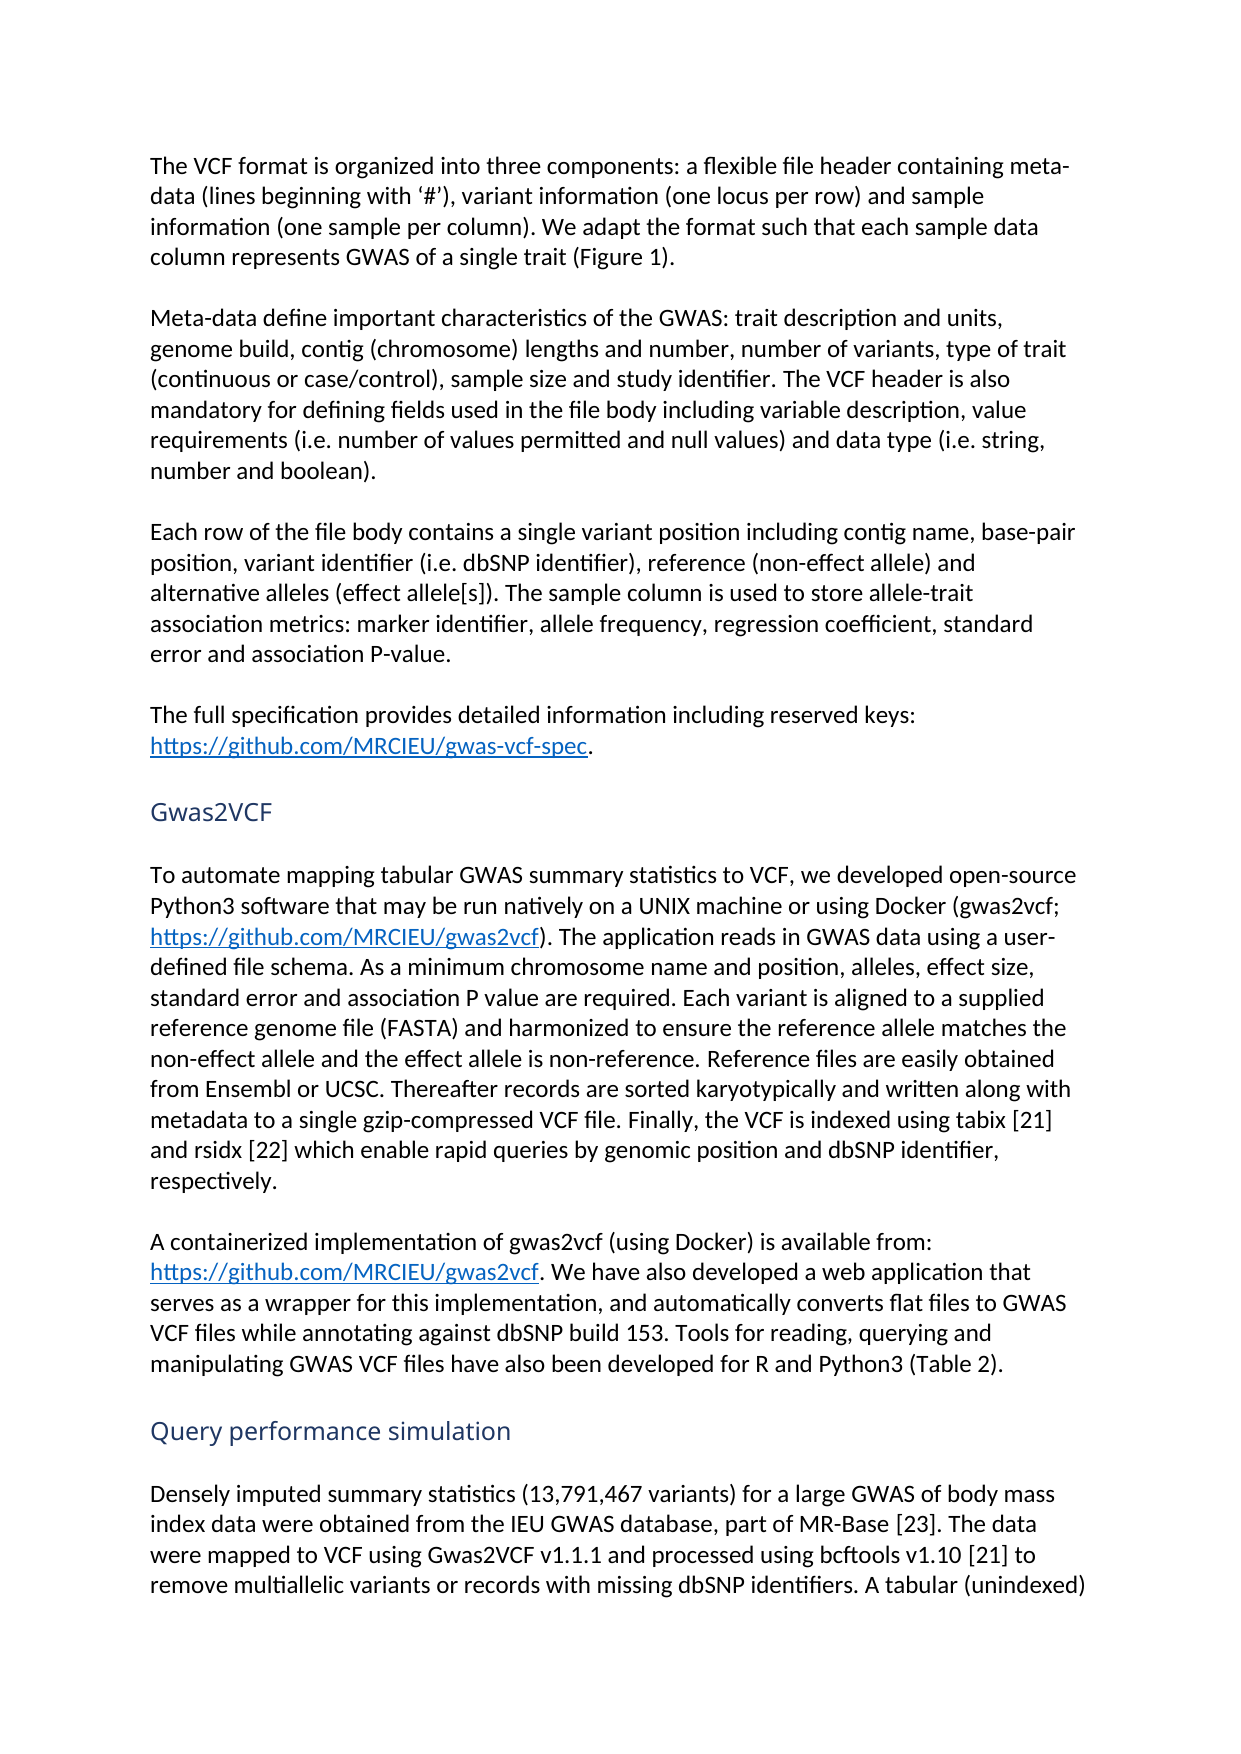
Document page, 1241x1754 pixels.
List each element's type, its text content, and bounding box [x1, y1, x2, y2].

text Meta-data define important characteristics of the GWAS: trait description and units, genome build, contig (chromosome) lengths and number, number of variants, type of trait (continuous or case/control), sample size and study identifier. The VCF header is also mandatory for defining fields used in the file body including variable description, value requirements (i.e. number of values permitted and null values) and data type (i.e. string, number and boolean). [150, 303, 1090, 486]
text The VCF format is organized into three components: a flexible file header containing meta-data (lines beginning with ‘#’), variant information (one locus per row) and sample information (one sample per column). We adapt the format such that each sample data column represents GWAS of a single trait (Figure 1). [150, 150, 1090, 272]
text To automate mapping tabular GWAS summary statistics to VCF, we developed open-source Python3 software that may be run natively on a UNIX machine or using Docker (gwas2vcf; https://github.com/MRCIEU/gwas2vcf). The application reads in GWAS data using a user-defined file schema. As a minimum chromosome name and position, alleles, effect size, standard error and association P value are required. Each variant is aligned to a supplied reference genome file (FASTA) and harmonized to ensure the reference allele matches the non-effect allele and the effect allele is non-reference. Reference files are easily obtained from Ensembl or UCSC. Thereafter records are sorted karyotypically and written along with metadata to a single gzip-compressed VCF file. Finally, the VCF is indexed using tabix [21] and rsidx [22] which enable rapid queries by genomic position and dbSNP identifier, respectively. [150, 860, 1090, 1195]
text The full specification provides detailed information including reserved keys: https://github.com/MRCIEU/gwas-vcf-spec. [150, 699, 1090, 760]
subtitle Query performance simulation [150, 1413, 1090, 1447]
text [150, 1478, 1090, 1600]
subtitle Gwas2VCF [150, 795, 1090, 829]
text A containerized implementation of gwas2vcf (using Docker) is available from: https://github.com/MRCIEU/gwas2vcf. We have also developed a web application that serves as a wrapper for this implementation, and automatically converts flat files to GWAS VCF files while annotating against dbSNP build 153. Tools for reading, querying and manipulating GWAS VCF files have also been developed for R and Python3 (Table 2). [150, 1226, 1090, 1378]
text Each row of the file body contains a single variant position including contig name, base-pair position, variant identifier (i.e. dbSNP identifier), reference (non-effect allele) and alternative alleles (effect allele[s]). The sample column is used to store allele-trait association metrics: marker identifier, allele frequency, regression coefficient, standard error and association P-value. [150, 516, 1090, 669]
